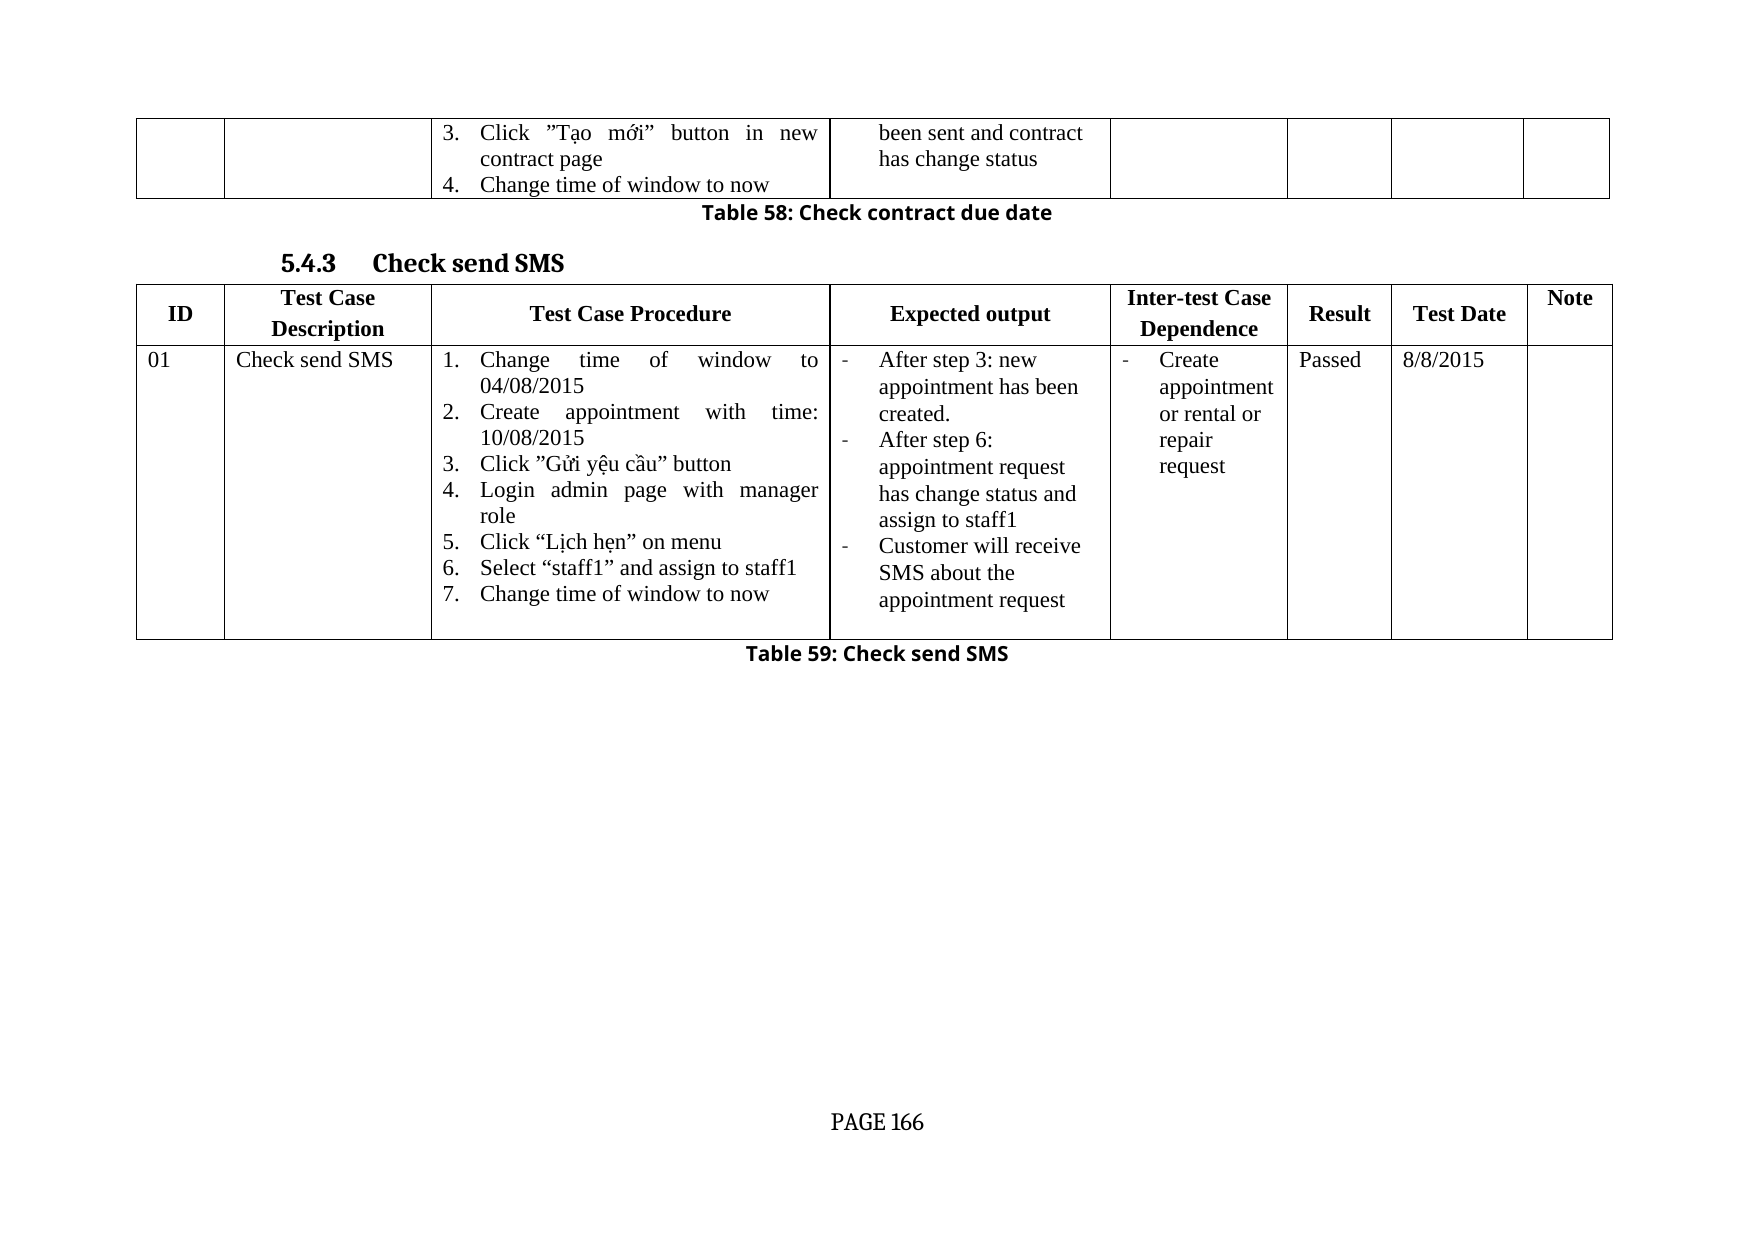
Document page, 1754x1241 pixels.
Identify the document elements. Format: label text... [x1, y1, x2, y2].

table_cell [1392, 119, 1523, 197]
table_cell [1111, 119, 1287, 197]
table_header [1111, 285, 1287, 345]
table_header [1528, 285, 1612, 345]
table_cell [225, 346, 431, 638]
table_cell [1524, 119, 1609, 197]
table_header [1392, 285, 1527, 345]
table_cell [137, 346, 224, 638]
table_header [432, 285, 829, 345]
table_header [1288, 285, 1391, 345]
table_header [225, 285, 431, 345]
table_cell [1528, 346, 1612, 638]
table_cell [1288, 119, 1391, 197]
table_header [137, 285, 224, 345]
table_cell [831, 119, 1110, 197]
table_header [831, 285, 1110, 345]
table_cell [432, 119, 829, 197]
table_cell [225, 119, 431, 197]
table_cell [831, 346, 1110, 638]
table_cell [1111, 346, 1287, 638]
subtitle Check send SMS [281, 248, 1606, 279]
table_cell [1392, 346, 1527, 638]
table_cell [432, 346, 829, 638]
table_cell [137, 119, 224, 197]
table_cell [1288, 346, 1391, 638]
